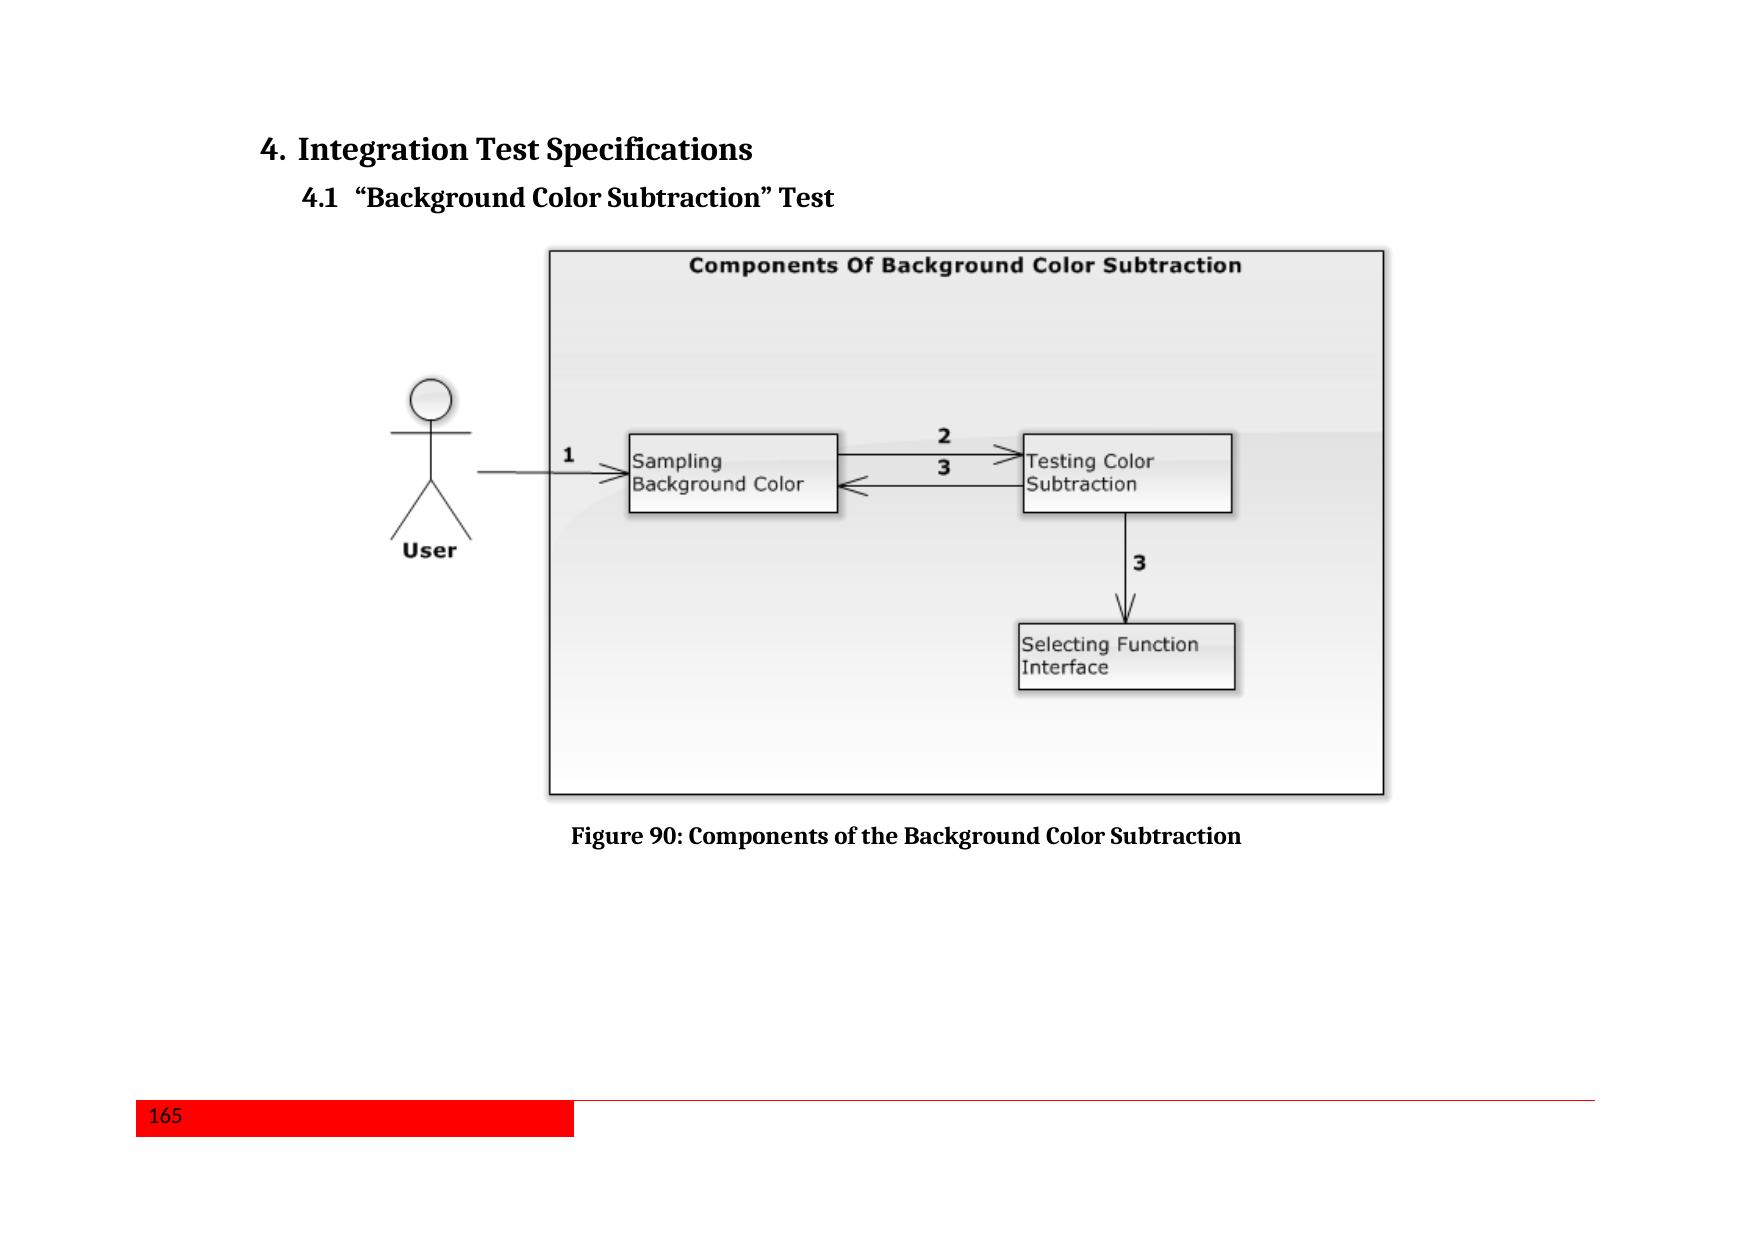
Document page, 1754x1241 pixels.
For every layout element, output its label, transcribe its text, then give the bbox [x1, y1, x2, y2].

picture [361, 227, 1408, 819]
subtitle “Background Color Subtraction” Test [302, 181, 1606, 215]
subtitle Integration Test Specifications [223, 131, 1606, 169]
list Figure 90: Components of the Background Color Subtraction [207, 822, 1606, 851]
